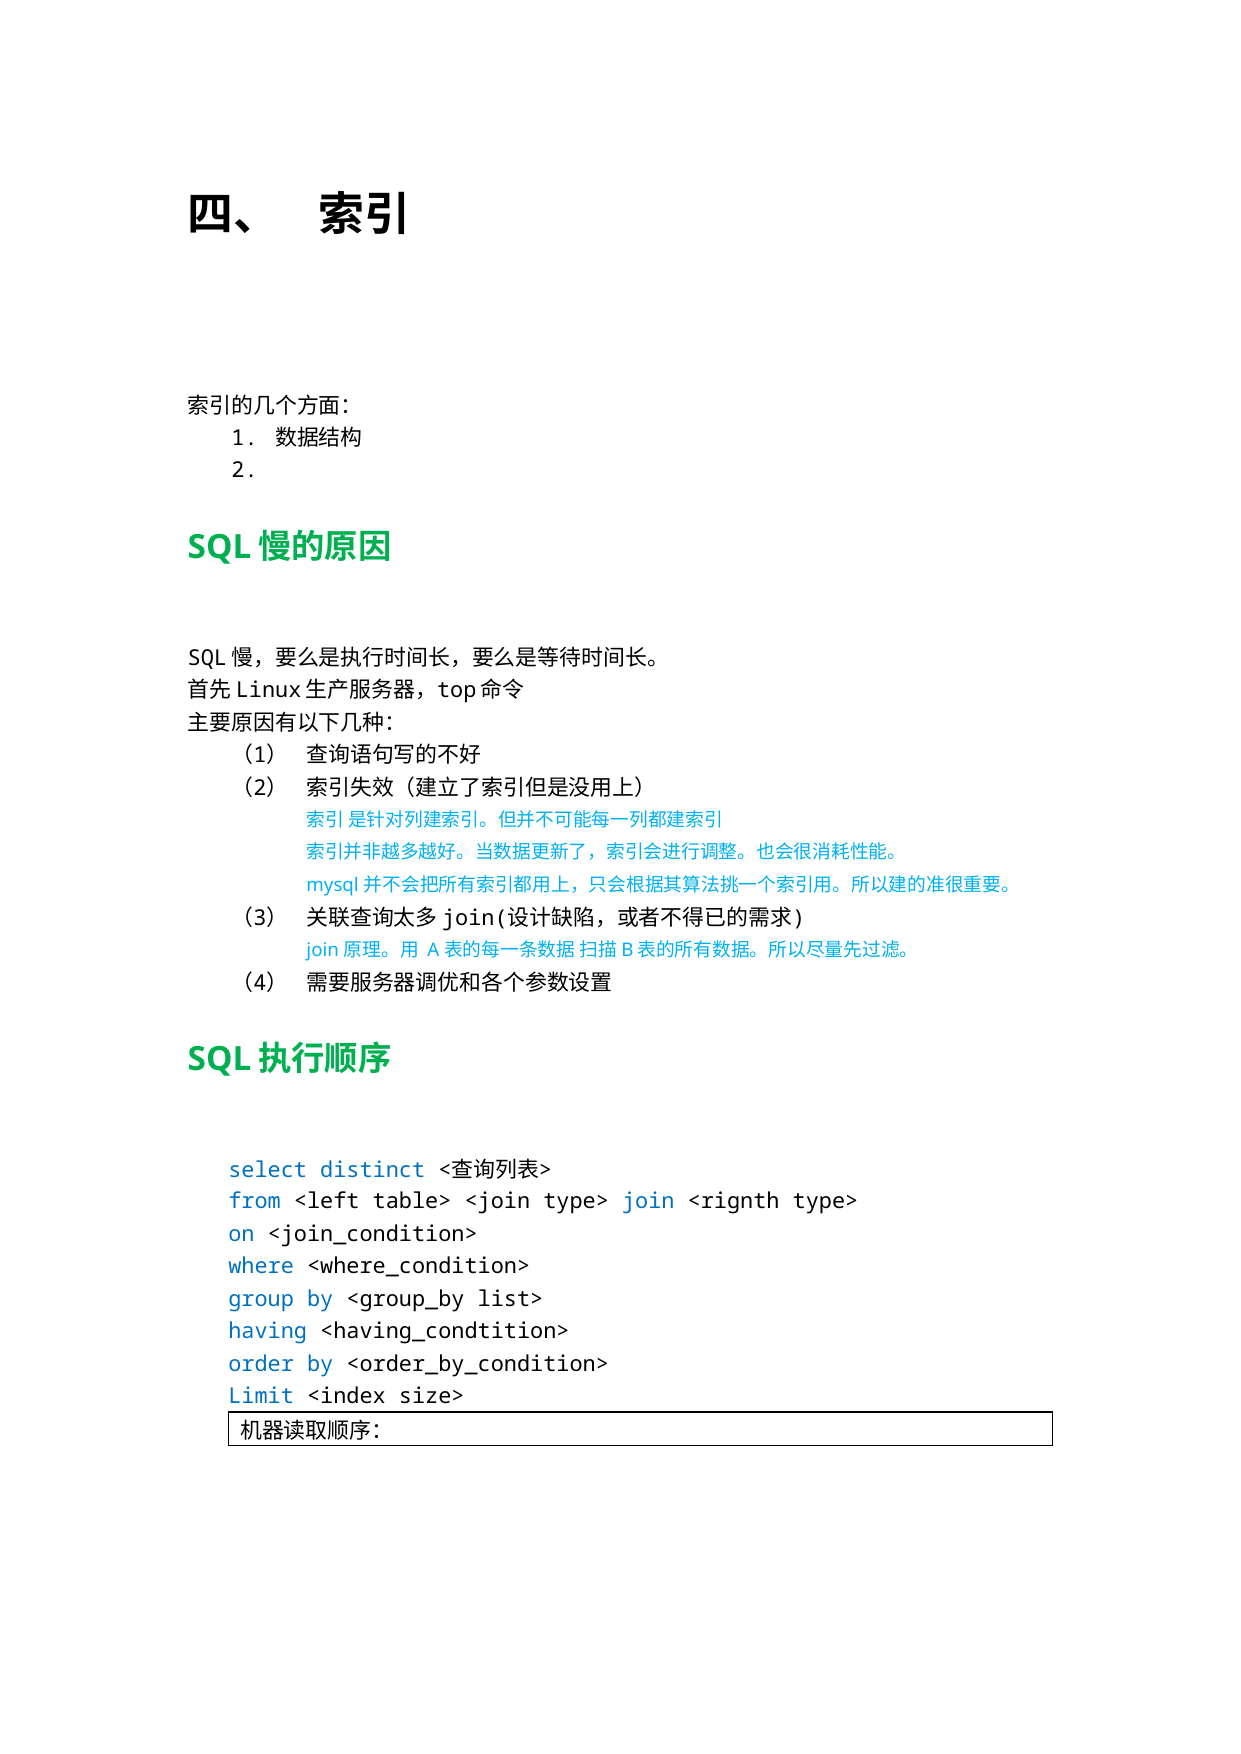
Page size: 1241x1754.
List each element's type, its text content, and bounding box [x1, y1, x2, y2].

list 索引 是针对列建索引。但并不可能每一列都建索引 [306, 802, 1053, 834]
text 首先Linux生产服务器，top命令 [187, 672, 1053, 704]
text 主要原因有以下几种： [187, 704, 1053, 737]
list order by <order_by_condition> [228, 1346, 1053, 1379]
picture [659, 811, 663, 828]
list 数据结构 [187, 420, 1053, 452]
subtitle SQL执行顺序 [187, 1024, 1053, 1089]
list join 原理。用 A 表的每一条数据 扫描 B表的所有数据。所以尽量先过滤。 [306, 932, 1053, 964]
table_header 机器读取顺序： [229, 1413, 1052, 1445]
list having <having_condtition> [228, 1314, 1053, 1346]
list group by <group_by list> [228, 1281, 1053, 1314]
list mysql 并不会把所有索引都用上，只会根据其算法挑一个索引用。所以建的准很重要。 [306, 867, 1053, 899]
list Limit <index size> [228, 1379, 1053, 1411]
picture [518, 813, 526, 819]
picture [819, 853, 829, 860]
picture [851, 842, 856, 859]
list 关联查询太多join(设计缺陷，或者不得已的需求) [231, 899, 1053, 932]
picture [521, 852, 527, 860]
picture [524, 876, 528, 893]
list on <join_condition> [228, 1216, 1053, 1249]
list 需要服务器调优和各个参数设置 [231, 964, 1053, 997]
list 索引的几个方面： [187, 387, 1053, 420]
list 索引并非越多越好。当数据更新了，索引会进行调整。也会很消耗性能。 [306, 834, 1053, 867]
picture [565, 950, 571, 958]
text SQL慢，要么是执行时间长，要么是等待时间长。 [187, 639, 1053, 672]
picture [740, 950, 746, 958]
subtitle SQL慢的原因 [187, 512, 1053, 577]
picture [685, 879, 698, 887]
picture [825, 941, 842, 947]
list select distinct <查询列表> [228, 1151, 1053, 1184]
list 索引失效（建立了索引但是没用上） [231, 769, 1053, 802]
list from <left table> <join type> join <rignth type> [228, 1184, 1053, 1216]
picture [654, 885, 660, 893]
picture [365, 878, 373, 884]
list 查询语句写的不好 [231, 737, 1053, 769]
list where <where_condition> [228, 1249, 1053, 1281]
picture [707, 843, 715, 852]
subtitle 索引 [187, 162, 1053, 259]
picture [345, 845, 353, 851]
